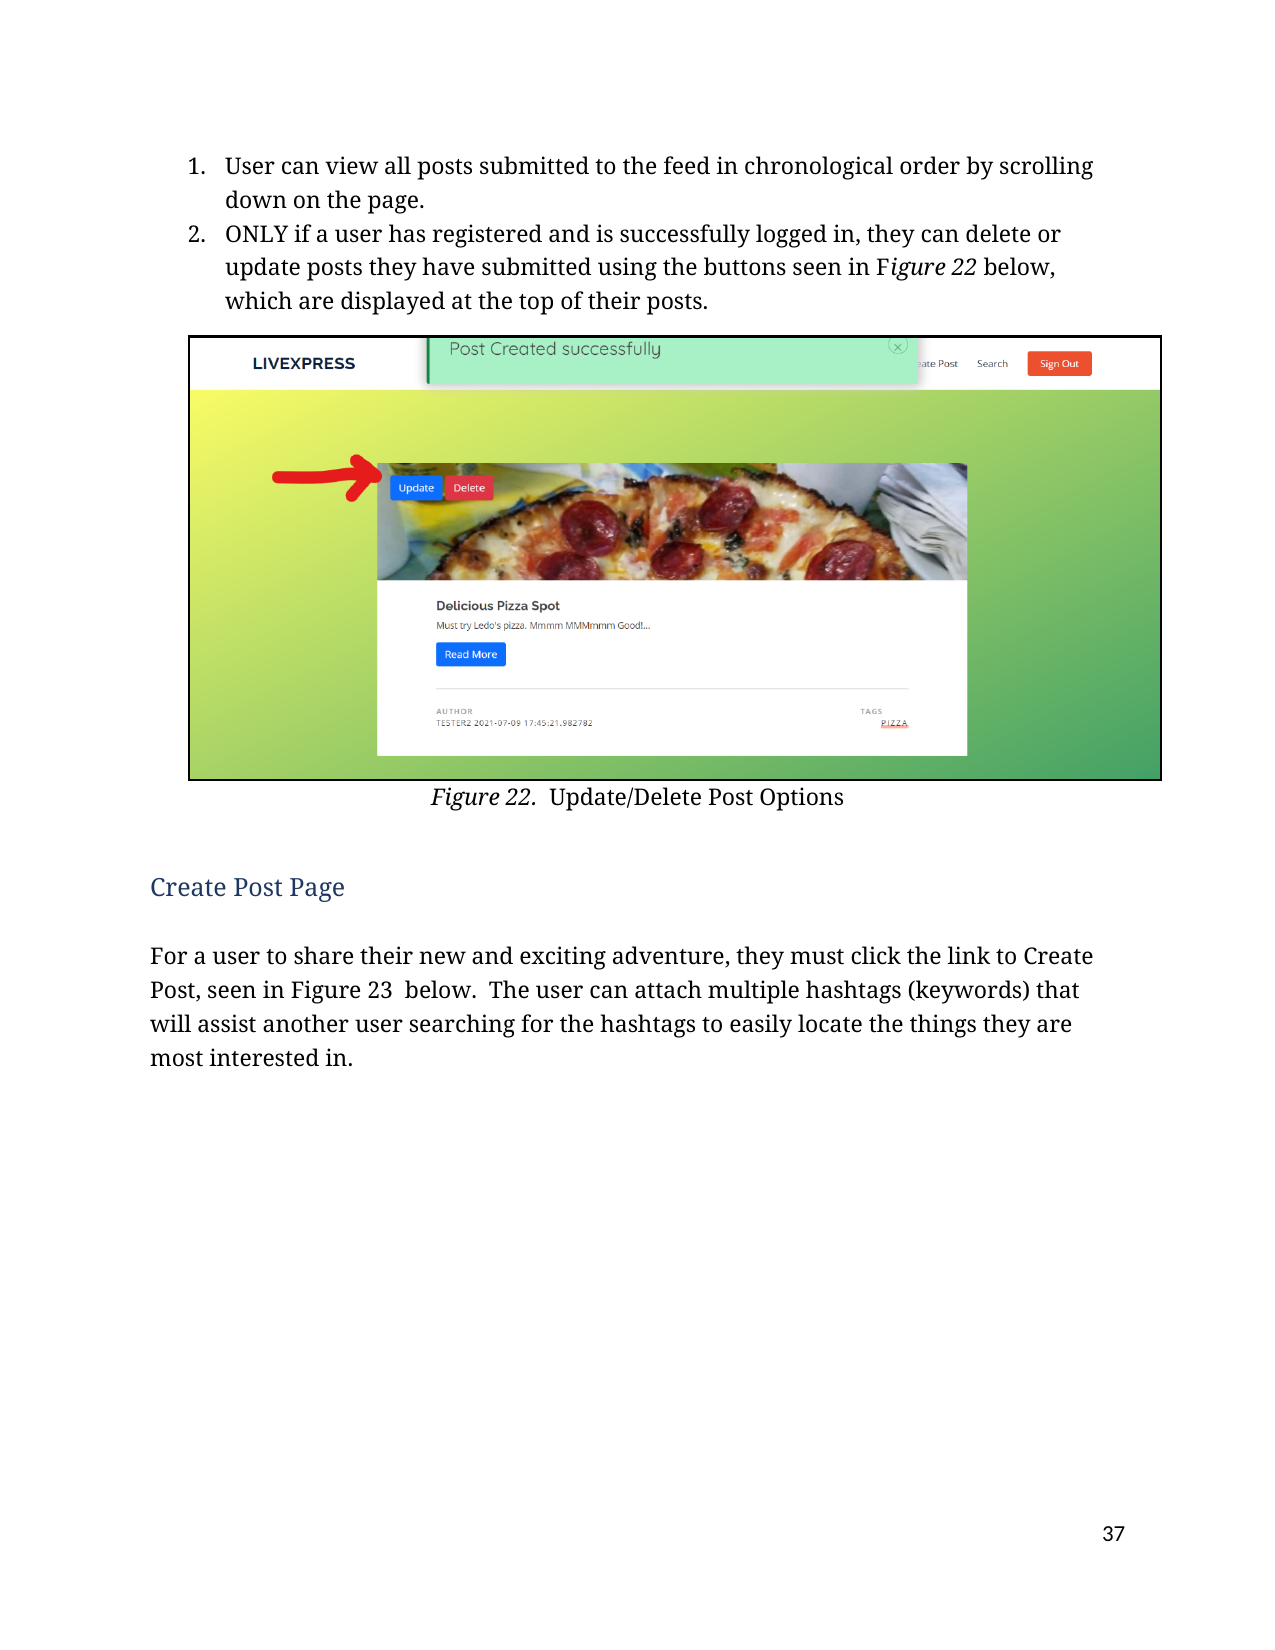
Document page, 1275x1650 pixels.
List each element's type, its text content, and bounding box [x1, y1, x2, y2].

list ONLY if a user has registered and is successfully logged in, they can delete or update posts they have submitted using the buttons seen in Figure 22 below, which are displayed at the top of their posts. [187, 217, 1125, 316]
list User can view all posts submitted to the feed in chronological order by scrolling down on the page. [187, 150, 1125, 215]
text Figure 22. Update/Delete Post Options [150, 781, 1125, 812]
picture [190, 338, 1160, 779]
subtitle Create Post Page [150, 869, 1125, 903]
text For a user to share their new and exciting adventure, they must click the link to Create Post, seen in Figure 23 below. The user can attach multiple hashtags (keywords) that will assist another user searching for the hashtags to easily locate the things they are most interested in. [150, 940, 1125, 1073]
